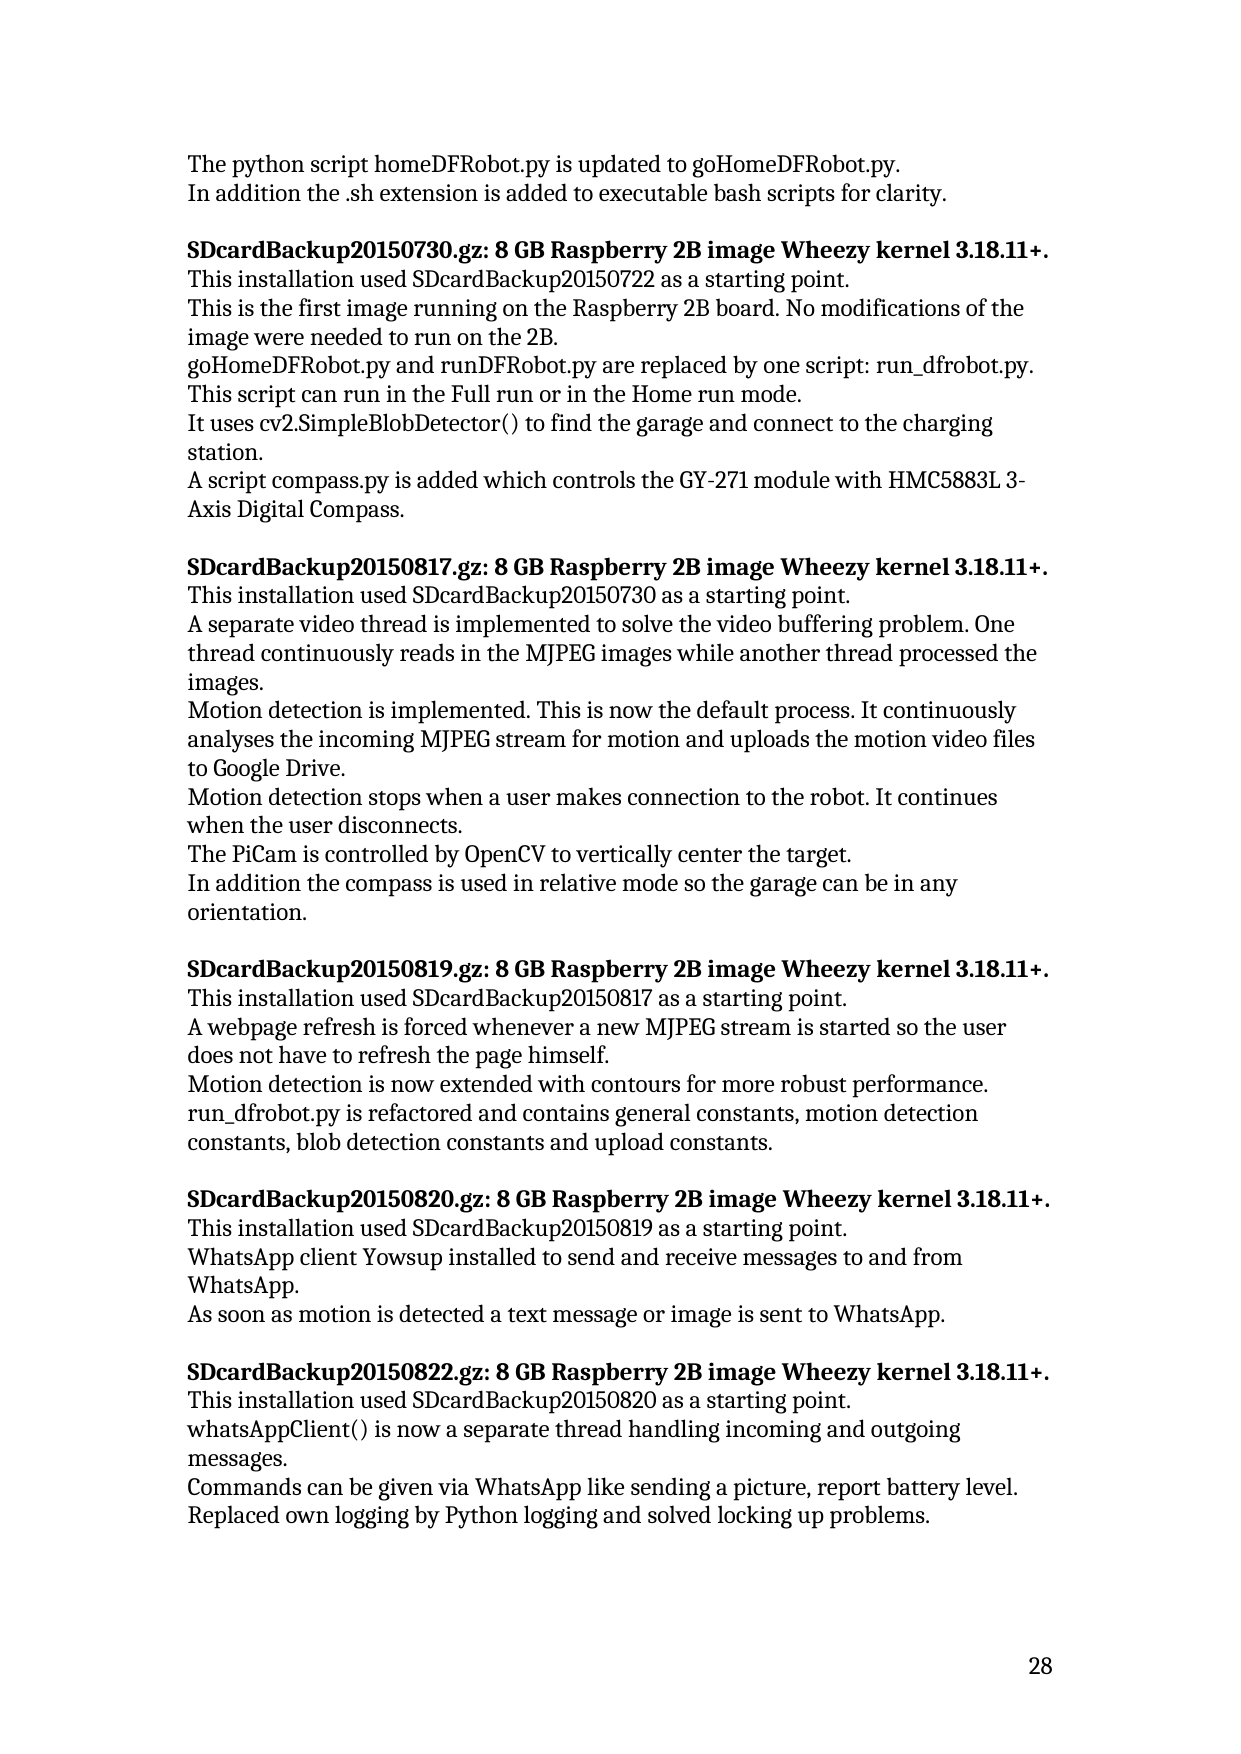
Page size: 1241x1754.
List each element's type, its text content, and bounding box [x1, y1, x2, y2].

text Motion detection is implemented. This is now the default process. It continuously analyses the incoming MJPEG stream for motion and uploads the motion video files to Google Drive. [187, 696, 1053, 782]
text whatsAppClient() is now a separate thread handling incoming and outgoing messages. [187, 1415, 1053, 1472]
text SDcardBackup20150730.gz: 8 GB Raspberry 2B image Wheezy kernel 3.18.11+. [187, 236, 1053, 265]
text In addition the .sh extension is added to executable bash scripts for clarity. [187, 179, 1053, 207]
text This is the first image running on the Raspberry 2B board. No modifications of the image were needed to run on the 2B. [187, 294, 1053, 351]
text SDcardBackup20150817.gz: 8 GB Raspberry 2B image Wheezy kernel 3.18.11+. [187, 552, 1053, 581]
text SDcardBackup20150820.gz: 8 GB Raspberry 2B image Wheezy kernel 3.18.11+. [187, 1185, 1053, 1214]
text Commands can be given via WhatsApp like sending a picture, report battery level. [187, 1472, 1053, 1501]
text goHomeDFRobot.py and runDFRobot.py are replaced by one script: run_dfrobot.py. [187, 351, 1053, 380]
text This installation used SDcardBackup20150817 as a starting point. [187, 984, 1053, 1012]
text Motion detection is now extended with contours for more robust performance. [187, 1070, 1053, 1099]
text It uses cv2.SimpleBlobDetector() to find the garage and connect to the charging station. [187, 409, 1053, 466]
text This script can run in the Full run or in the Home run mode. [187, 380, 1053, 409]
text In addition the compass is used in relative mode so the garage can be in any orientation. [187, 869, 1053, 926]
text Replaced own logging by Python logging and solved locking up problems. [187, 1501, 1053, 1530]
text The python script homeDFRobot.py is updated to goHomeDFRobot.py. [187, 150, 1053, 179]
text This installation used SDcardBackup20150820 as a starting point. [187, 1386, 1053, 1415]
text A separate video thread is implemented to solve the video buffering problem. One thread continuously reads in the MJPEG images while another thread processed the images. [187, 610, 1053, 696]
text As soon as motion is detected a text message or image is sent to WhatsApp. [187, 1300, 1053, 1329]
text This installation used SDcardBackup20150722 as a starting point. [187, 265, 1053, 294]
text This installation used SDcardBackup20150730 as a starting point. [187, 581, 1053, 610]
text Motion detection stops when a user makes connection to the robot. It continues when the user disconnects. [187, 782, 1053, 840]
text WhatsApp client Yowsup installed to send and receive messages to and from WhatsApp. [187, 1242, 1053, 1300]
text run_dfrobot.py is refactored and contains general constants, motion detection constants, blob detection constants and upload constants. [187, 1099, 1053, 1156]
text SDcardBackup20150819.gz: 8 GB Raspberry 2B image Wheezy kernel 3.18.11+. [187, 955, 1053, 984]
text A webpage refresh is forced whenever a new MJPEG stream is started so the user does not have to refresh the page himself. [187, 1012, 1053, 1070]
text A script compass.py is added which controls the GY-271 module with HMC5883L 3-Axis Digital Compass. [187, 466, 1053, 524]
text This installation used SDcardBackup20150819 as a starting point. [187, 1214, 1053, 1242]
text SDcardBackup20150822.gz: 8 GB Raspberry 2B image Wheezy kernel 3.18.11+. [187, 1357, 1053, 1386]
text The PiCam is controlled by OpenCV to vertically center the target. [187, 840, 1053, 869]
